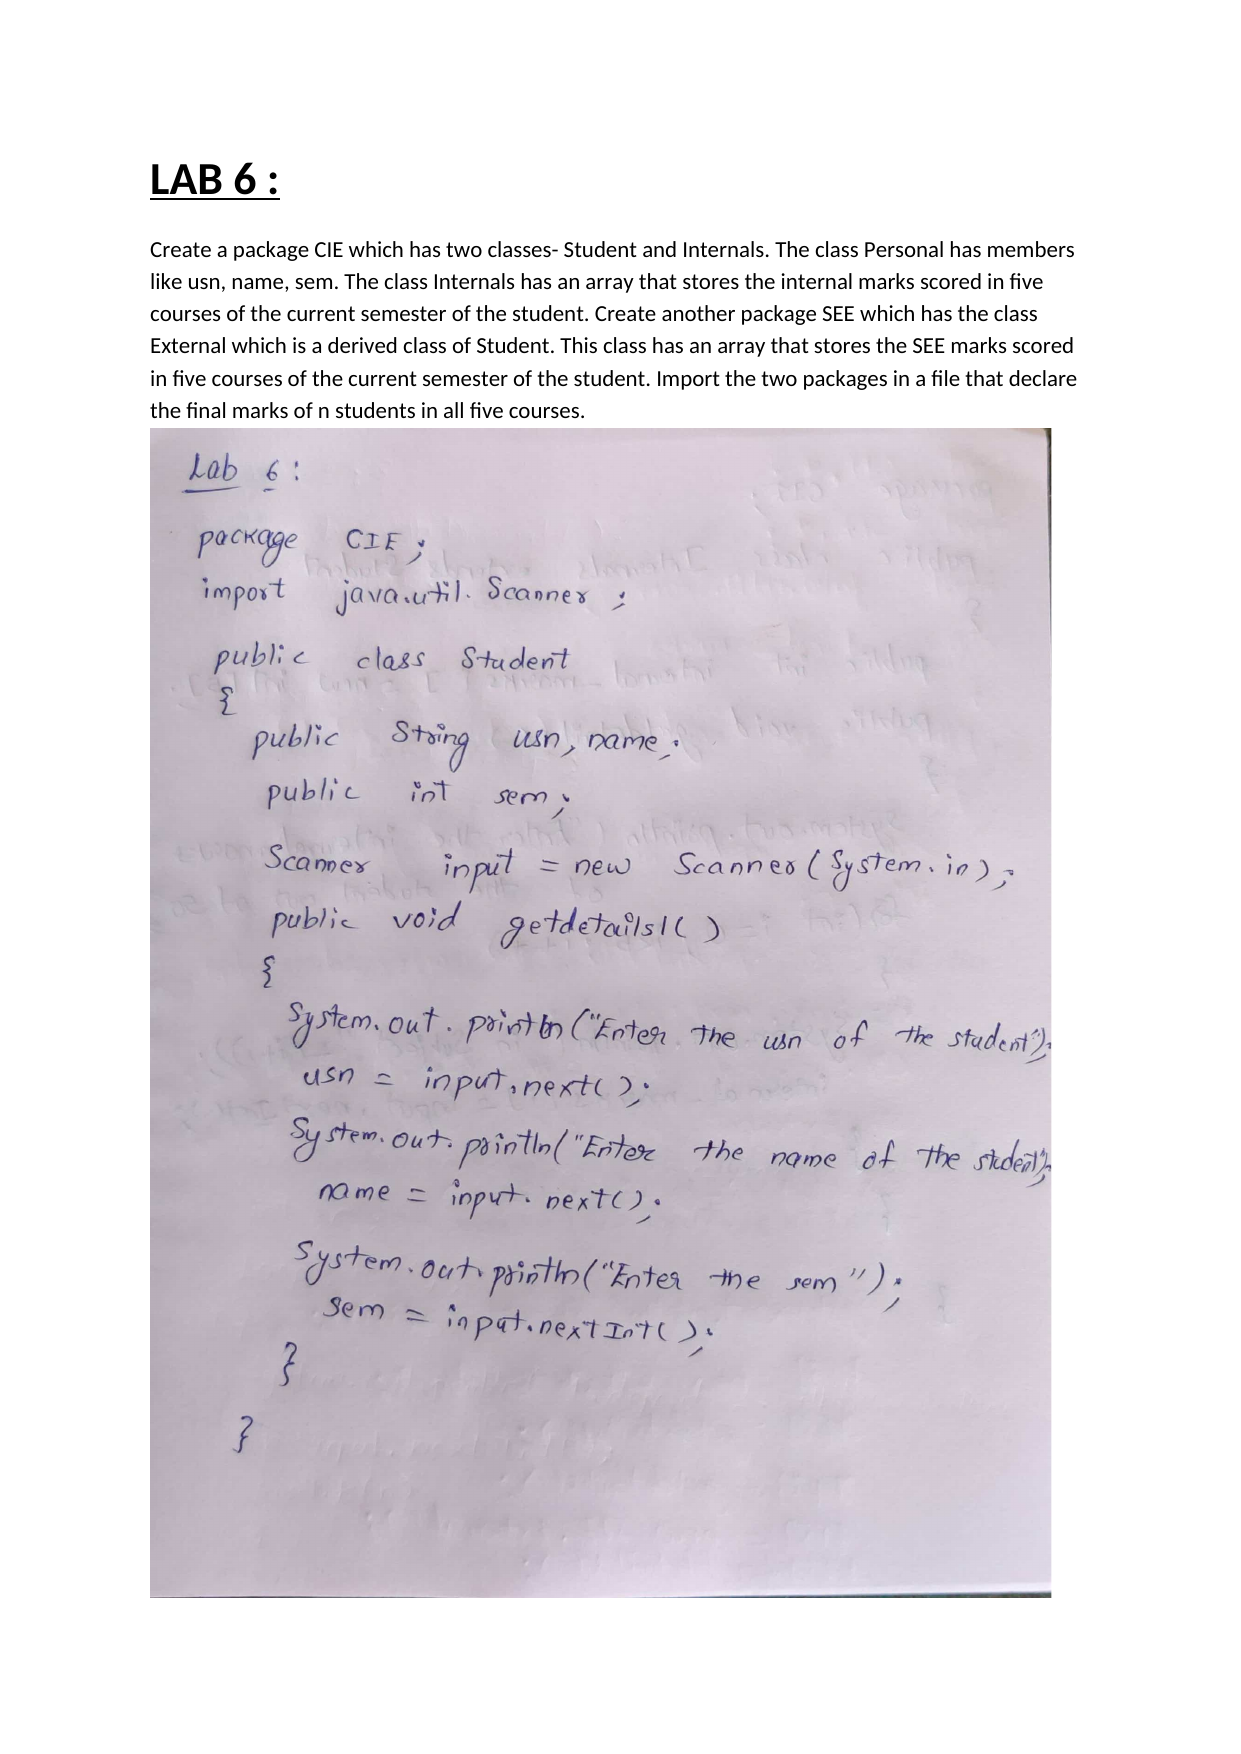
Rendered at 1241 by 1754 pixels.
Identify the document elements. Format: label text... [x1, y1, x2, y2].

text LAB 6 : [150, 150, 1090, 206]
picture [150, 428, 1052, 1598]
